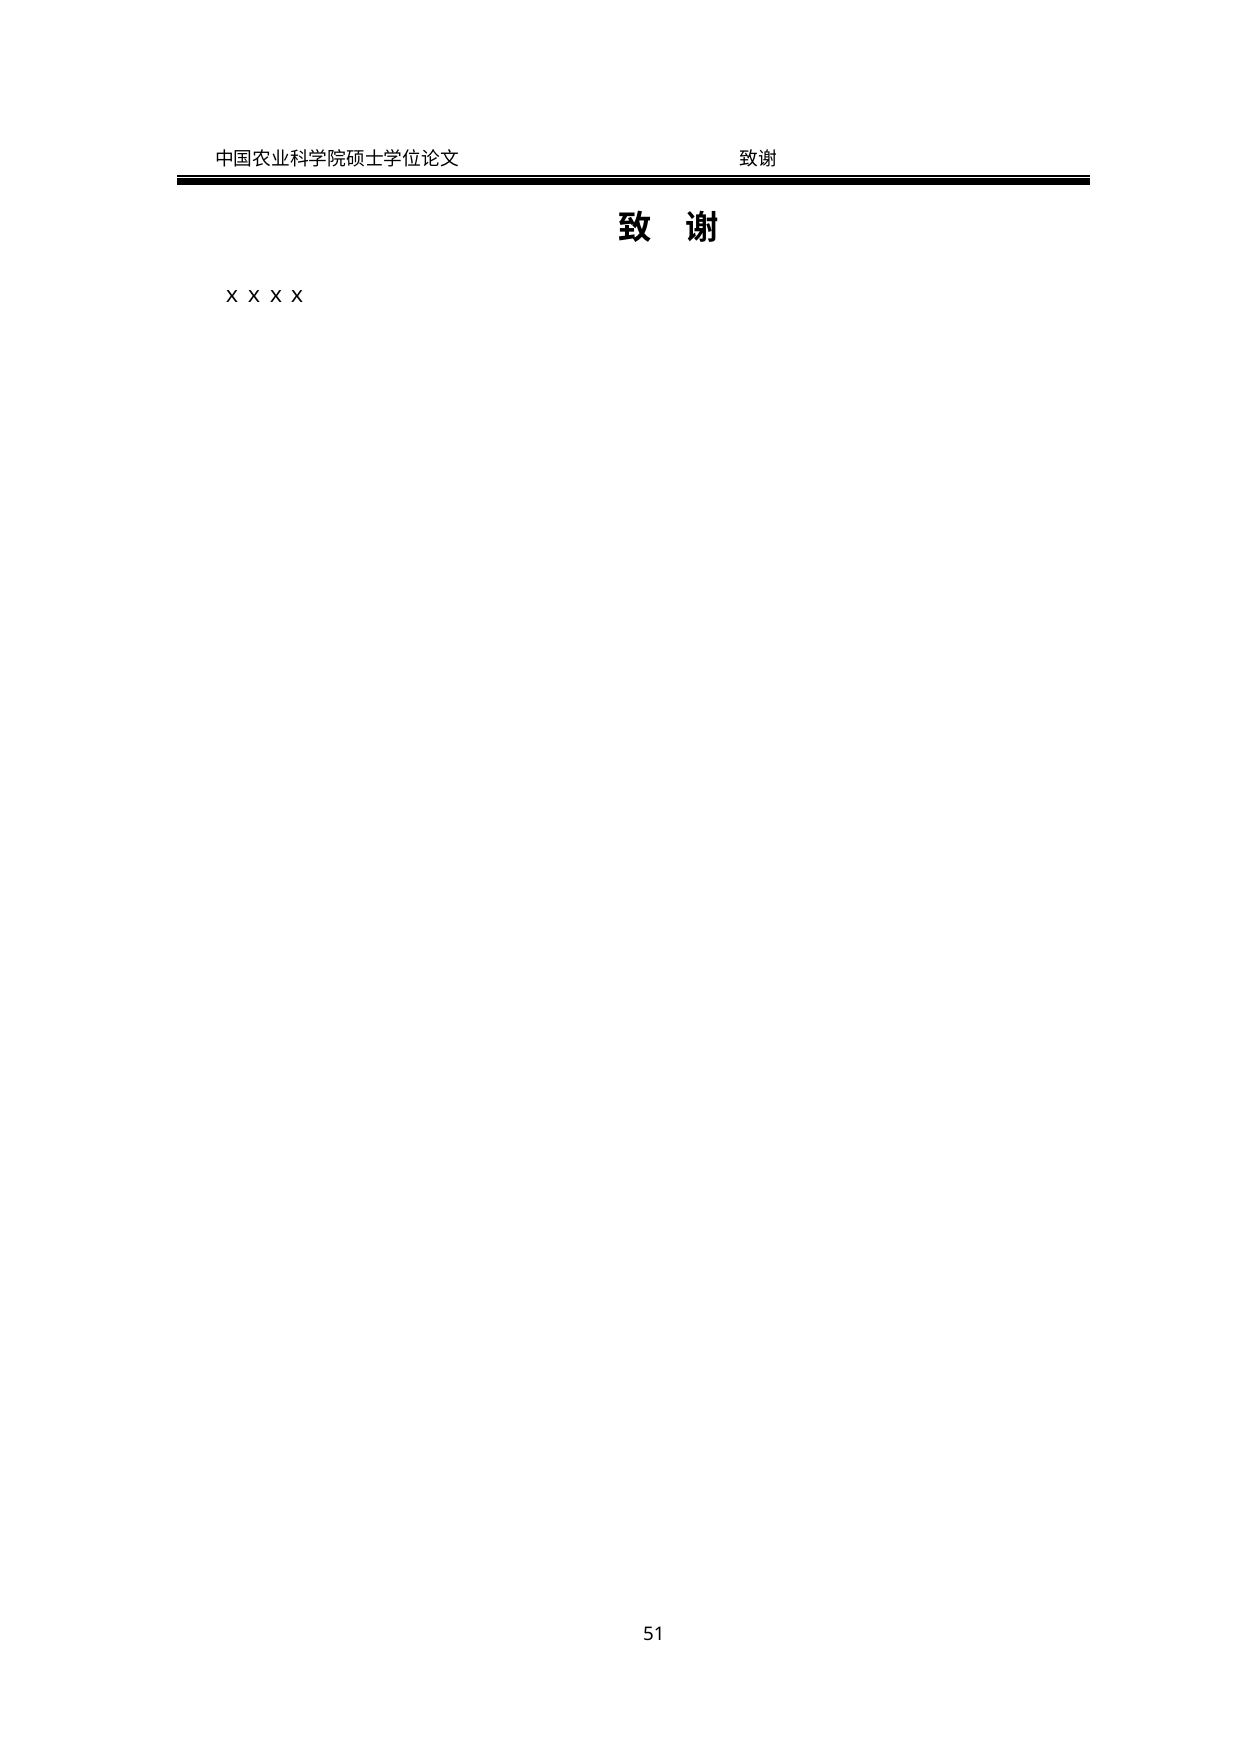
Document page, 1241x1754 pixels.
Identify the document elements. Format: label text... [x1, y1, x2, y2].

text ｘｘｘｘ [177, 272, 1092, 310]
subtitle 致 谢 [177, 210, 1092, 247]
